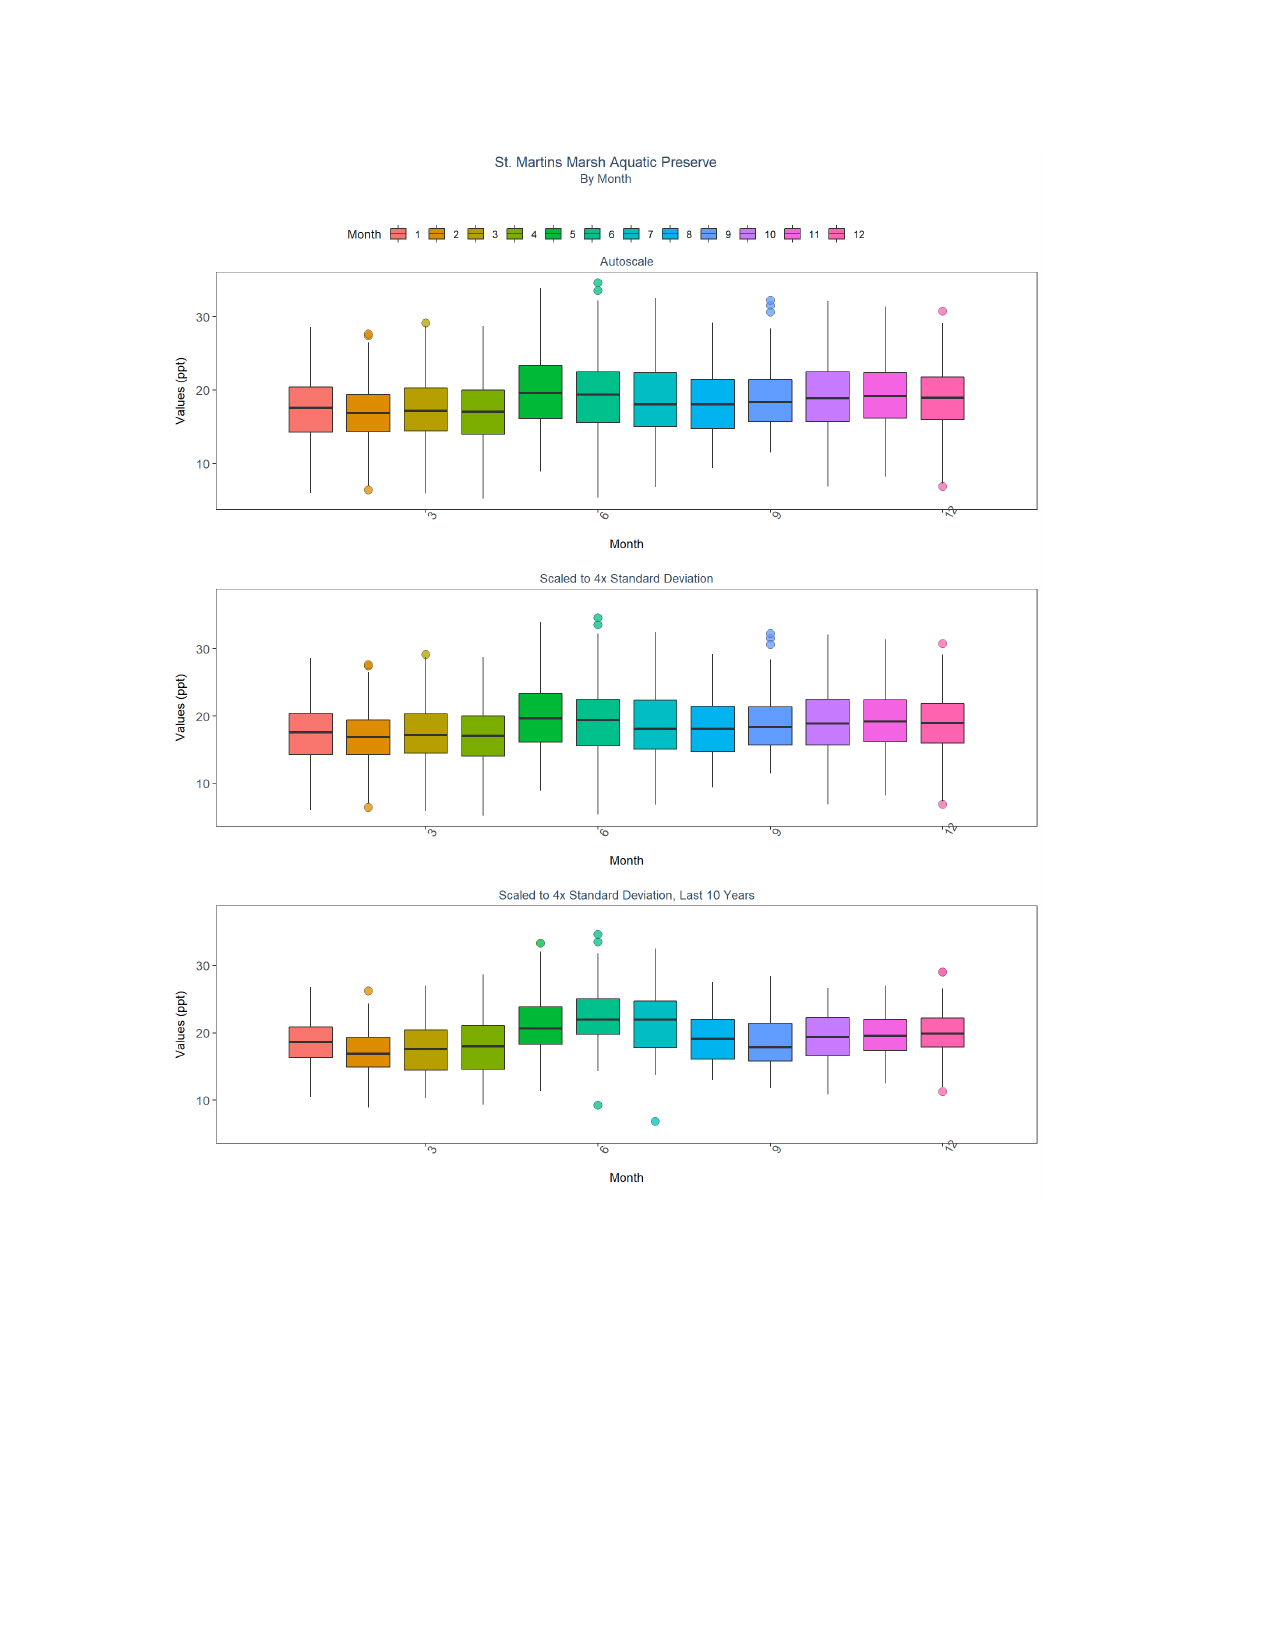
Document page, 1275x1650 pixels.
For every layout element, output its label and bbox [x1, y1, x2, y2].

picture [168, 150, 1044, 1200]
